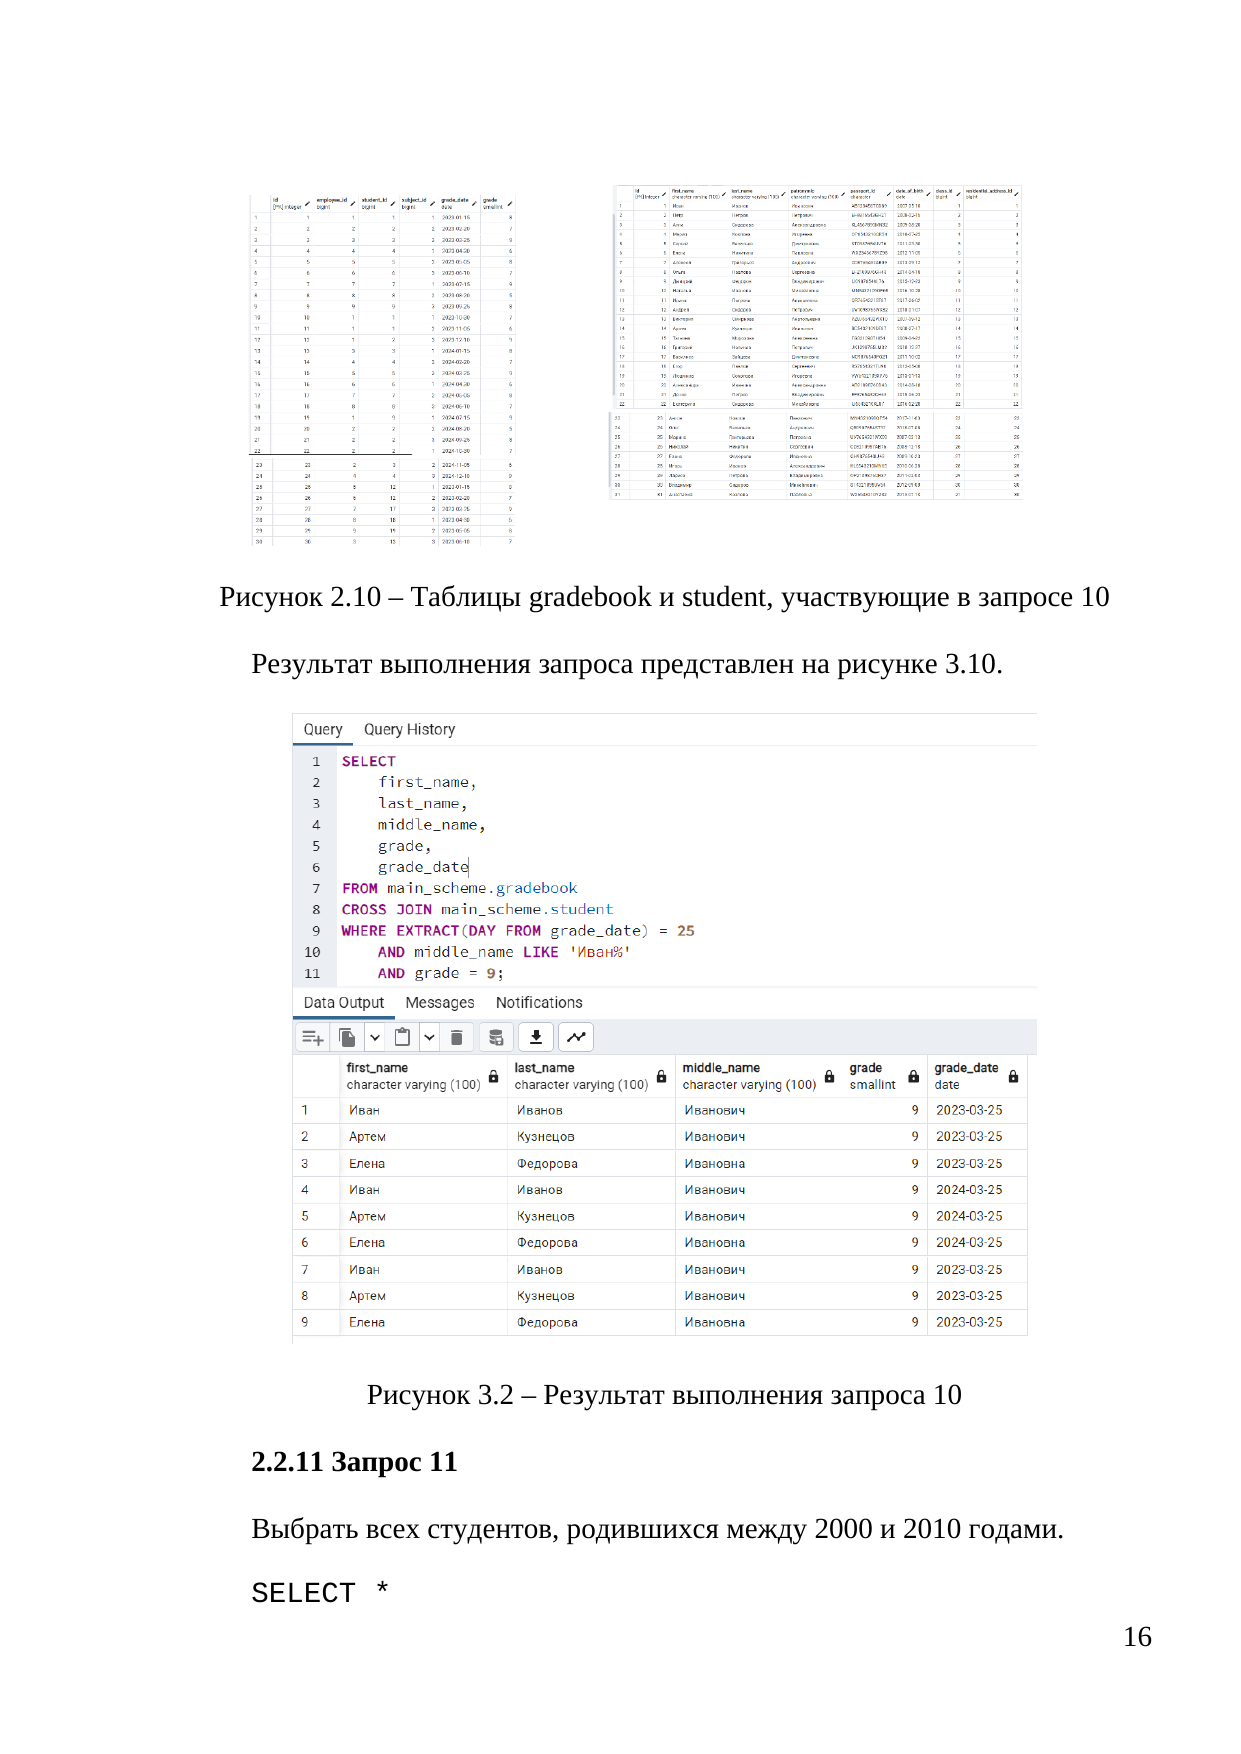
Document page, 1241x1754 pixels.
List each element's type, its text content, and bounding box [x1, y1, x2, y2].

text Рисунок 2.10 – Таблицы gradebook и student, участвующие в запросе 10 [177, 579, 1152, 613]
text Результат выполнения запроса представлен на рисунке 3.10. [177, 646, 1152, 680]
text SELECT * [177, 1578, 1152, 1611]
picture [292, 713, 1037, 1344]
picture [248, 195, 517, 455]
picture [608, 412, 1024, 500]
text Выбрать всех студентов, родившихся между 2000 и 2010 годами. [177, 1511, 1152, 1545]
picture [251, 458, 515, 546]
picture [612, 185, 1023, 409]
text Рисунок 3.2 – Результат выполнения запроса 10 [177, 1377, 1152, 1411]
text 2.2.11 Запрос 11 [177, 1444, 1152, 1478]
